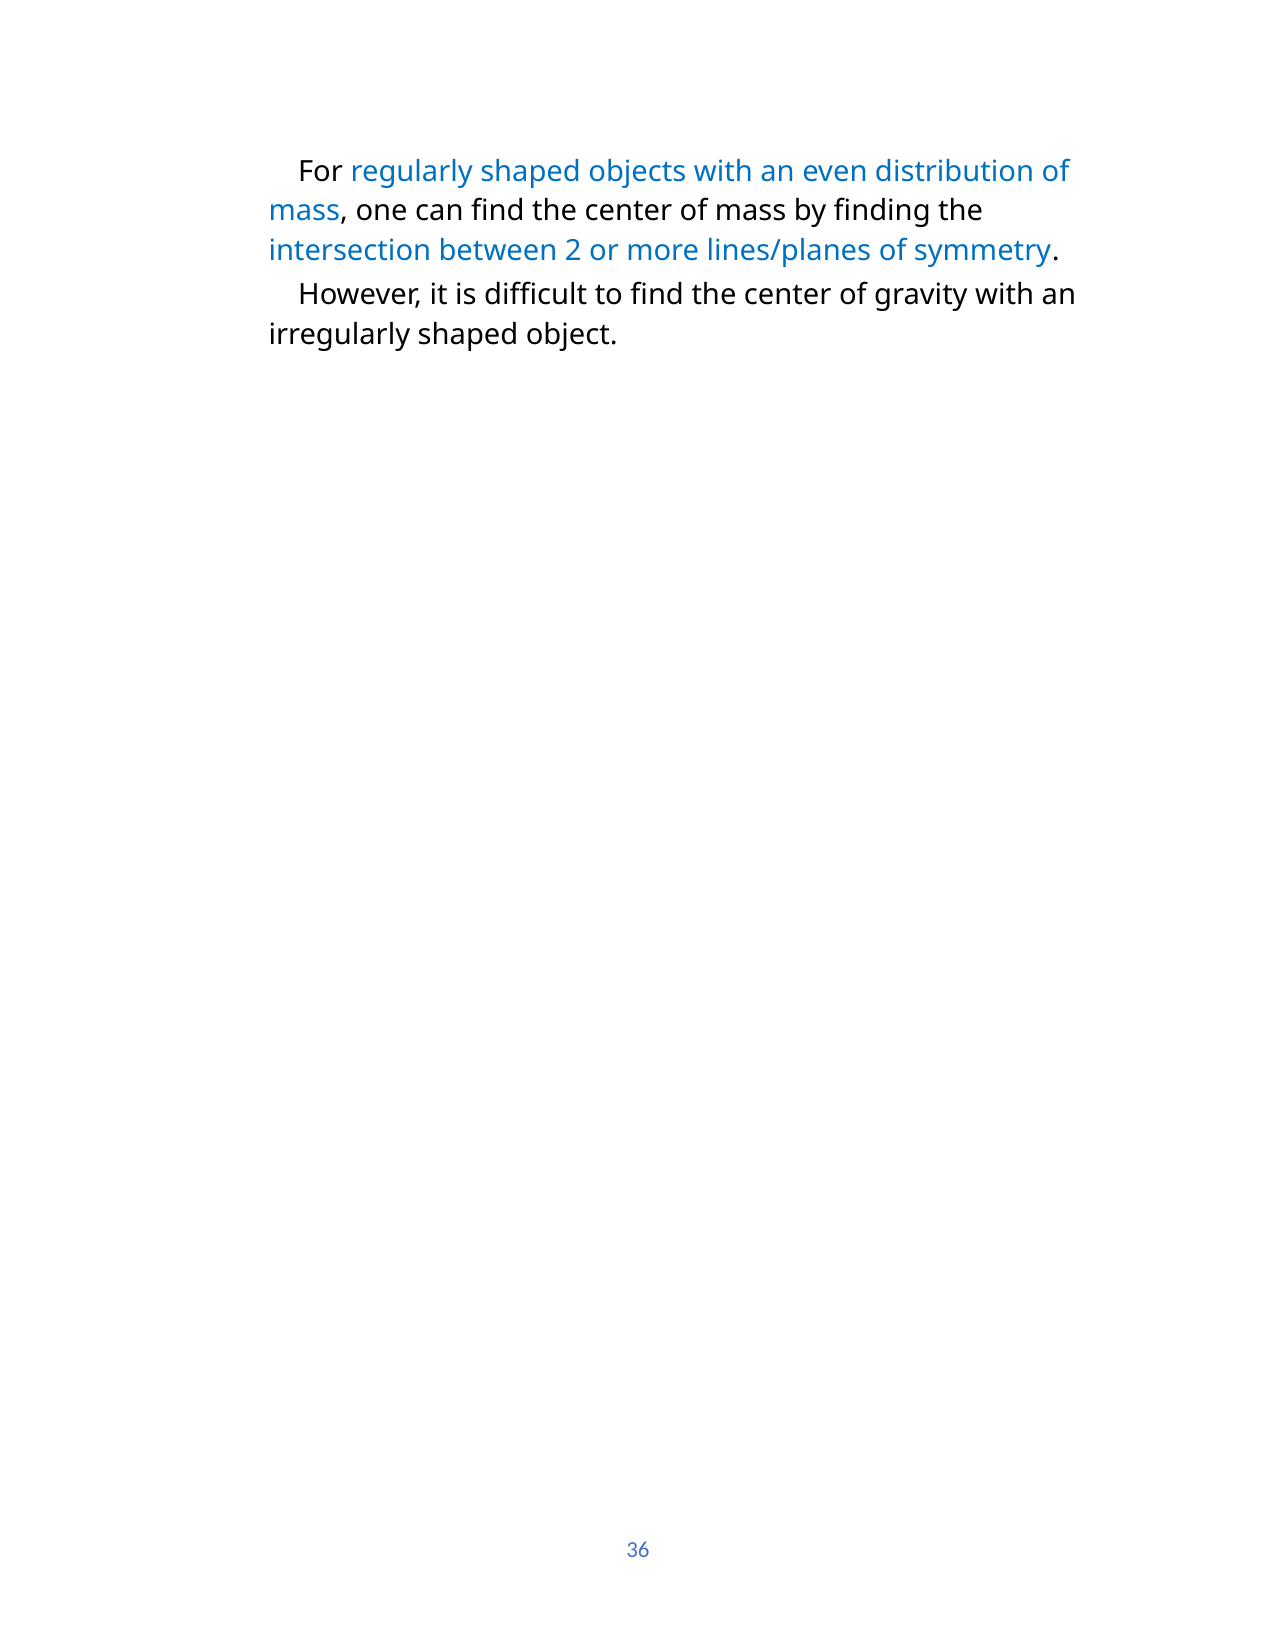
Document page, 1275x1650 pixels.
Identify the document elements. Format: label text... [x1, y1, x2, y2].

text However, it is difficult to find the center of gravity with an irregularly shaped object. [268, 273, 1125, 353]
text For regularly shaped objects with an even distribution of mass, one can find the center of mass by finding the intersection between 2 or more lines/planes of symmetry. [268, 150, 1125, 269]
